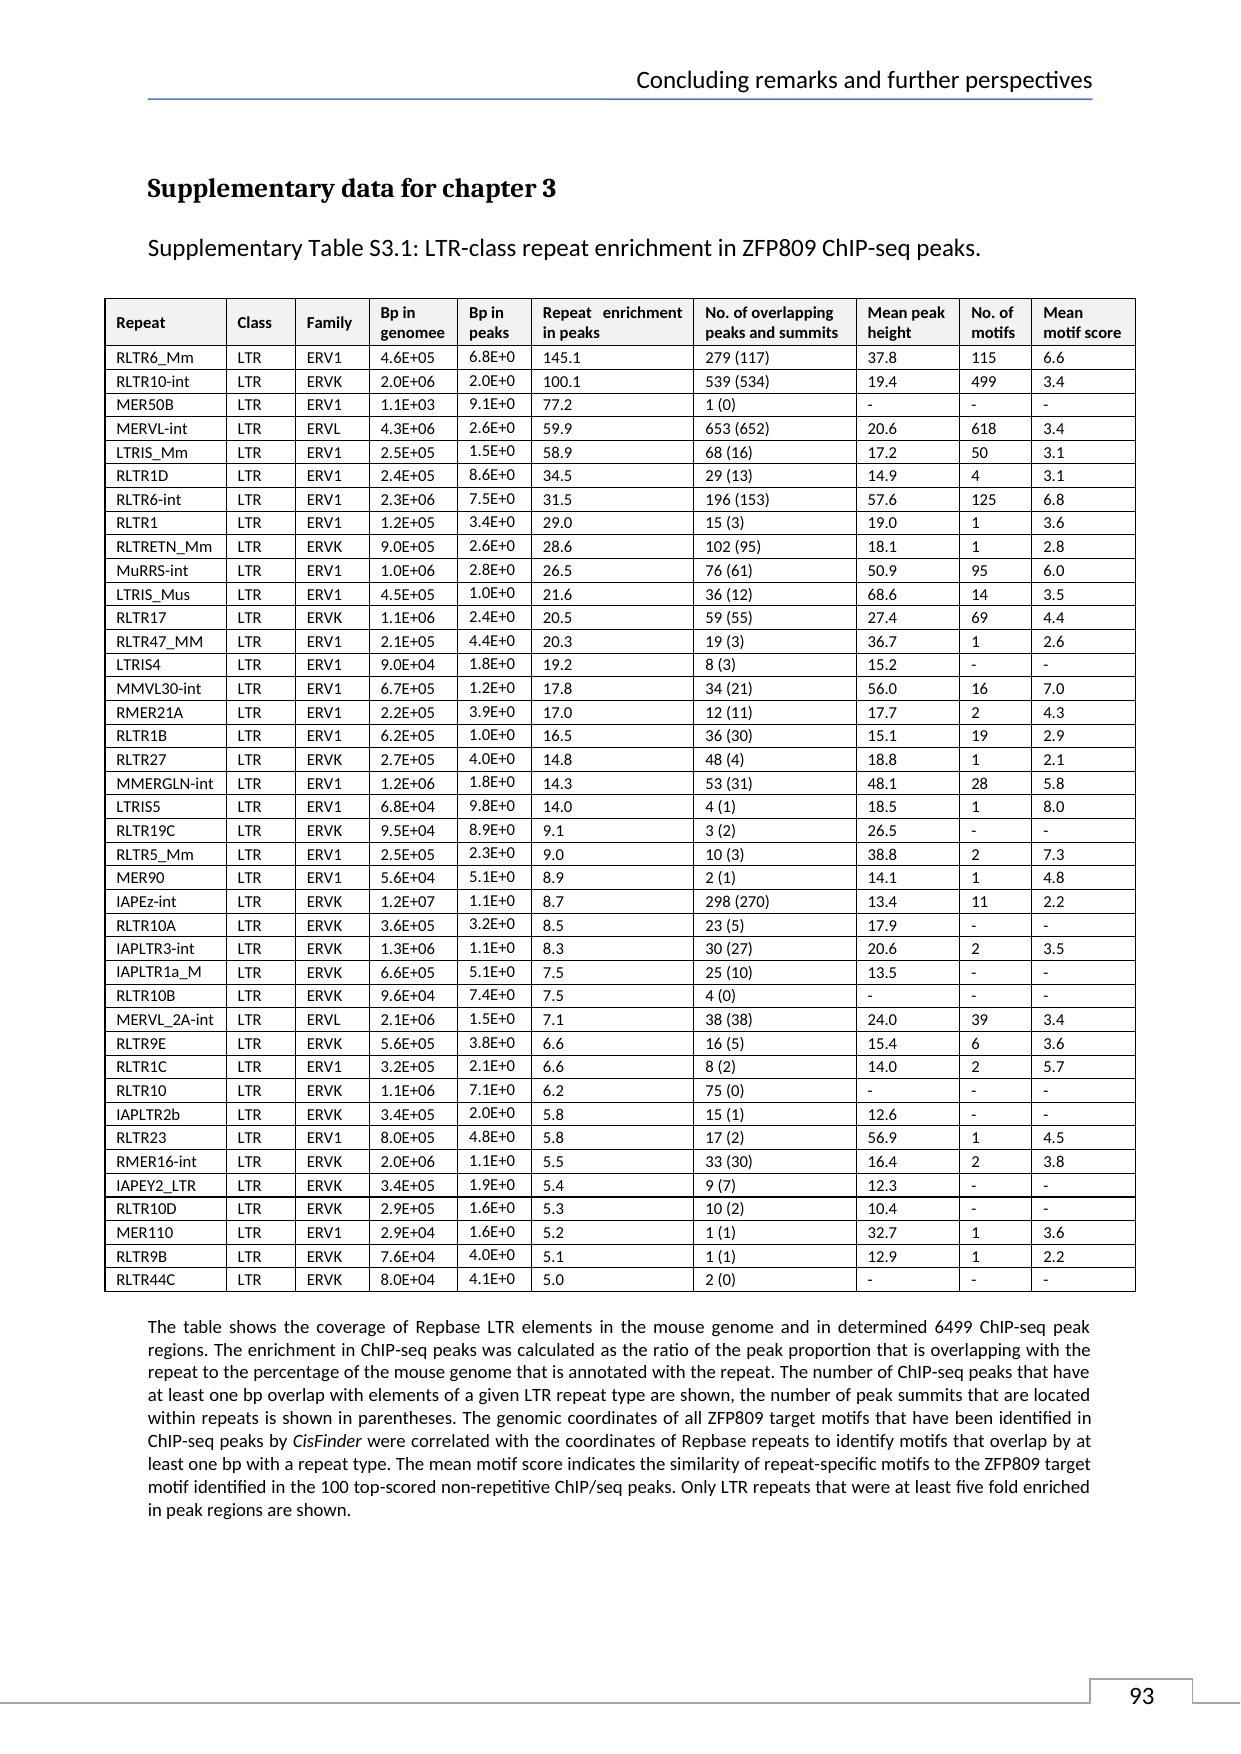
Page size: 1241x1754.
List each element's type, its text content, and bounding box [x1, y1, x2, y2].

table_cell 3.4 [1032, 1008, 1135, 1031]
table_cell 8.9 [532, 866, 693, 889]
table_cell ERVK [296, 914, 369, 936]
table_cell 59 (55) [694, 606, 856, 629]
table_cell LTR [227, 772, 295, 794]
table_header Repeat [106, 299, 226, 345]
table_cell 7.3 [1032, 843, 1135, 865]
table_cell LTR [227, 1245, 295, 1267]
table_cell 8 (3) [694, 654, 856, 676]
table_cell ERV1 [296, 866, 369, 889]
table_cell 17 (2) [694, 1126, 856, 1149]
table_cell LTR [227, 1079, 295, 1102]
table_cell 4.8 [1032, 866, 1135, 889]
table_cell 21.6 [532, 583, 693, 605]
table_cell LTR [227, 985, 295, 1007]
table_cell LTRIS4 [106, 654, 226, 676]
table_cell - [857, 1268, 959, 1291]
table_cell 28 [960, 772, 1031, 794]
table_header No. of overlapping peaks and summits [694, 299, 856, 345]
table_cell ERV1 [296, 1126, 369, 1149]
table_cell RLTR27 [106, 748, 226, 771]
table_cell LTR [227, 795, 295, 818]
table_cell LTR [227, 1056, 295, 1078]
table_cell 34.5 [532, 464, 693, 487]
table_cell 5.1 [532, 1245, 693, 1267]
table_cell 4.1E+02 [458, 1268, 531, 1291]
table_cell 9.5E+04 [370, 819, 457, 842]
table_cell 2.1E+06 [370, 1008, 457, 1031]
table_cell 27.4 [857, 606, 959, 629]
table_cell 6.2 [532, 1079, 693, 1102]
table_cell RLTR23 [106, 1126, 226, 1149]
table_header Repeat enrichment in peaks [532, 299, 693, 345]
table_cell 1.5E+04 [458, 1008, 531, 1031]
table_cell 36 (30) [694, 725, 856, 747]
table_cell 31.5 [532, 488, 693, 511]
subtitle Supplementary data for chapter 3 [148, 173, 1093, 204]
table_cell 25 (10) [694, 961, 856, 983]
table_cell 102 (95) [694, 535, 856, 558]
table_cell 8.0E+05 [370, 1126, 457, 1149]
table_cell 1 [960, 795, 1031, 818]
table_cell - [1032, 961, 1135, 983]
table_cell 30 (27) [694, 937, 856, 960]
table_cell MER50B [106, 394, 226, 416]
table_cell 3.8E+03 [458, 1032, 531, 1054]
table_cell 6.7E+05 [370, 677, 457, 700]
table_cell 1.1E+03 [370, 394, 457, 416]
table_cell 1 (1) [694, 1245, 856, 1267]
table_cell 3.4E+05 [370, 1174, 457, 1196]
table_cell 2.9E+04 [370, 1221, 457, 1244]
table_cell 48 (4) [694, 748, 856, 771]
table_cell 8.7 [532, 890, 693, 913]
table_cell ERV1 [296, 394, 369, 416]
table_cell 1.8E+03 [458, 654, 531, 676]
table_cell LTR [227, 1198, 295, 1220]
table_cell LTR [227, 843, 295, 865]
table_cell 4.5E+05 [370, 583, 457, 605]
table_header Mean peak height [857, 299, 959, 345]
table_cell 6.6 [532, 1056, 693, 1078]
table_cell 1.6E+03 [458, 1198, 531, 1220]
table_cell 18.8 [857, 748, 959, 771]
table_cell 7.1E+03 [458, 1079, 531, 1102]
table_cell 5.6E+05 [370, 1032, 457, 1054]
table_cell 653 (652) [694, 417, 856, 440]
table_cell 8.6E+03 [458, 464, 531, 487]
table_cell 2.0E+03 [458, 1103, 531, 1125]
table_cell 1 [960, 866, 1031, 889]
table_cell LTR [227, 464, 295, 487]
table_cell 19.0 [857, 512, 959, 534]
table_cell ERVK [296, 748, 369, 771]
table_cell 6.6 [1032, 346, 1135, 369]
table_cell 8.9E+02 [458, 819, 531, 842]
table_cell IAPLTR1a_Mm [106, 961, 226, 983]
table_cell 2.9E+05 [370, 1198, 457, 1220]
table_cell LTR [227, 914, 295, 936]
table_cell 125 [960, 488, 1031, 511]
table_cell ERVK [296, 1032, 369, 1054]
table_cell 6.0 [1032, 559, 1135, 582]
table_cell 1.3E+06 [370, 937, 457, 960]
table_cell ERV1 [296, 772, 369, 794]
table_cell 3.1 [1032, 464, 1135, 487]
table_cell 4 (1) [694, 795, 856, 818]
table_cell 1 [960, 748, 1031, 771]
table_cell 7.5E+04 [458, 488, 531, 511]
table_cell 9.1E+01 [458, 394, 531, 416]
table_cell - [960, 1103, 1031, 1125]
table_cell 3.6 [1032, 512, 1135, 534]
table_cell 5.2 [532, 1221, 693, 1244]
table_cell 5.0 [532, 1268, 693, 1291]
table_cell RMER16-int [106, 1150, 226, 1173]
table_cell 3.5 [1032, 583, 1135, 605]
table_cell 2 [960, 1150, 1031, 1173]
table_cell 19.4 [857, 370, 959, 392]
table_cell 2.4E+05 [370, 464, 457, 487]
table_cell - [960, 1198, 1031, 1220]
table_cell 14.1 [857, 866, 959, 889]
table_cell LTR [227, 417, 295, 440]
table_cell 1.1E+06 [370, 606, 457, 629]
table_cell 3.5 [1032, 937, 1135, 960]
table_cell 3.8 [1032, 1150, 1135, 1173]
table_cell 1.8E+04 [458, 772, 531, 794]
table_cell RLTR1 [106, 512, 226, 534]
table_cell 5.6E+04 [370, 866, 457, 889]
table_cell 17.9 [857, 914, 959, 936]
table_cell 59.9 [532, 417, 693, 440]
text Supplementary Table S3.1: LTR-class repeat enrichment in ZFP809 ChIP-seq peaks. [148, 232, 1093, 262]
table_cell 1.1E+05 [458, 890, 531, 913]
table_cell 48.1 [857, 772, 959, 794]
table_cell 5.8 [1032, 772, 1135, 794]
table_cell 5.4 [532, 1174, 693, 1196]
table_cell 36 (12) [694, 583, 856, 605]
table_cell ERVK [296, 1268, 369, 1291]
table_cell 6.6 [532, 1032, 693, 1054]
table_header Bp in peaks [458, 299, 531, 345]
table_cell 12.3 [857, 1174, 959, 1196]
table_cell 95 [960, 559, 1031, 582]
table_cell 10 (2) [694, 1198, 856, 1220]
table_cell LTR [227, 1126, 295, 1149]
table_cell 4.6E+05 [370, 346, 457, 369]
table_cell 7.5 [532, 961, 693, 983]
table_cell 17.0 [532, 701, 693, 723]
table_cell RLTR9E [106, 1032, 226, 1054]
table_cell 37.8 [857, 346, 959, 369]
table_cell - [1032, 654, 1135, 676]
table_cell 29 (13) [694, 464, 856, 487]
table_cell 19.2 [532, 654, 693, 676]
table_cell ERVK [296, 819, 369, 842]
table_cell 5.8 [532, 1103, 693, 1125]
table_cell ERVK [296, 1103, 369, 1125]
table_cell LTR [227, 1032, 295, 1054]
table_cell 2.4E+04 [458, 606, 531, 629]
table_cell 29.0 [532, 512, 693, 534]
table_cell 20.6 [857, 937, 959, 960]
table_cell MMERGLN-int [106, 772, 226, 794]
table_cell ERV1 [296, 583, 369, 605]
table_cell 9.0E+04 [370, 654, 457, 676]
table_cell 1 [960, 535, 1031, 558]
table_cell 1 [960, 630, 1031, 652]
table_cell 6.8E+04 [458, 346, 531, 369]
table_cell 10 (3) [694, 843, 856, 865]
table_header Mean motif score [1032, 299, 1135, 345]
table_cell LTRIS_Mm [106, 441, 226, 463]
table_cell 1.5E+04 [458, 441, 531, 463]
table_cell 68.6 [857, 583, 959, 605]
table_cell - [960, 394, 1031, 416]
table_cell 1.1E+04 [458, 937, 531, 960]
table_cell 3.2E+05 [370, 1056, 457, 1078]
table_cell 1.0E+04 [458, 725, 531, 747]
table_cell 1 (1) [694, 1221, 856, 1244]
table_cell 12.6 [857, 1103, 959, 1125]
table_cell 2.3E+03 [458, 843, 531, 865]
table_cell 16.4 [857, 1150, 959, 1173]
table_cell LTR [227, 961, 295, 983]
table_cell 12.9 [857, 1245, 959, 1267]
table_cell 2.6E+04 [458, 535, 531, 558]
table_header Family [296, 299, 369, 345]
table_cell ERVK [296, 1079, 369, 1102]
table_cell RLTR5_Mm [106, 843, 226, 865]
table_cell 2.2E+05 [370, 701, 457, 723]
table_cell 69 [960, 606, 1031, 629]
table_cell ERVK [296, 890, 369, 913]
table_cell LTR [227, 1150, 295, 1173]
table_cell 20.6 [857, 417, 959, 440]
table_cell 10.4 [857, 1198, 959, 1220]
table_cell 18.1 [857, 535, 959, 558]
table_cell MuRRS-int [106, 559, 226, 582]
table_header Bp in genomee [370, 299, 457, 345]
table_cell 16 [960, 677, 1031, 700]
table_cell RLTR1B [106, 725, 226, 747]
table_cell 4.3 [1032, 701, 1135, 723]
table_cell 15.1 [857, 725, 959, 747]
table_cell 9 (7) [694, 1174, 856, 1196]
table_cell 8.0 [1032, 795, 1135, 818]
table_cell 115 [960, 346, 1031, 369]
table_cell 4.0E+03 [458, 748, 531, 771]
table_cell - [1032, 819, 1135, 842]
table_cell RLTR1C [106, 1056, 226, 1078]
table_cell 32.7 [857, 1221, 959, 1244]
table_cell 5.8 [532, 1126, 693, 1149]
table_cell LTR [227, 677, 295, 700]
table_cell 6.6E+05 [370, 961, 457, 983]
table_cell 2.7E+05 [370, 748, 457, 771]
table_cell 3.4 [1032, 417, 1135, 440]
table_cell ERVK [296, 937, 369, 960]
table_cell MER110 [106, 1221, 226, 1244]
table_cell 19 (3) [694, 630, 856, 652]
table_cell 6.8E+04 [370, 795, 457, 818]
table_cell LTR [227, 583, 295, 605]
table_cell - [960, 914, 1031, 936]
table_cell 2 [960, 1056, 1031, 1078]
table_cell 145.1 [532, 346, 693, 369]
table_cell LTR [227, 630, 295, 652]
table_cell 58.9 [532, 441, 693, 463]
table_cell LTR [227, 1268, 295, 1291]
table_cell LTR [227, 606, 295, 629]
table_cell ERVK [296, 961, 369, 983]
table_cell 23 (5) [694, 914, 856, 936]
table_cell LTR [227, 370, 295, 392]
table_cell 5.7 [1032, 1056, 1135, 1078]
table_cell IAPLTR2b [106, 1103, 226, 1125]
table_cell - [960, 985, 1031, 1007]
table_cell 6.2E+05 [370, 725, 457, 747]
table_cell - [960, 654, 1031, 676]
table_cell ERV1 [296, 630, 369, 652]
table_cell LTRIS5 [106, 795, 226, 818]
table_cell 2.5E+05 [370, 441, 457, 463]
table_cell 6 [960, 1032, 1031, 1054]
table_cell 7.0 [1032, 677, 1135, 700]
table_cell ERVL [296, 417, 369, 440]
table_cell ERVK [296, 606, 369, 629]
table_cell 499 [960, 370, 1031, 392]
table_cell 5.5 [532, 1150, 693, 1173]
table_cell 196 (153) [694, 488, 856, 511]
table_cell 8.5 [532, 914, 693, 936]
table_cell - [1032, 394, 1135, 416]
table_cell 4.0E+02 [458, 1245, 531, 1267]
table_cell 4 [960, 464, 1031, 487]
table_cell 2 [960, 701, 1031, 723]
table_cell 5.1E+03 [458, 961, 531, 983]
table_cell IAPEz-int [106, 890, 226, 913]
table_cell 3.1 [1032, 441, 1135, 463]
table_cell LTR [227, 1174, 295, 1196]
table_cell 1 [960, 1126, 1031, 1149]
table_cell 11 [960, 890, 1031, 913]
table_cell 3.4 [1032, 370, 1135, 392]
table_cell ERV1 [296, 441, 369, 463]
table_cell 39 [960, 1008, 1031, 1031]
table_cell - [960, 819, 1031, 842]
table_cell 26.5 [857, 819, 959, 842]
table_cell 2.0E+06 [370, 370, 457, 392]
table_cell 76 (61) [694, 559, 856, 582]
table_cell RLTR44C [106, 1268, 226, 1291]
table_cell LTR [227, 441, 295, 463]
table_cell ERV1 [296, 464, 369, 487]
table_cell 17.8 [532, 677, 693, 700]
table_cell 14.0 [532, 795, 693, 818]
table_cell RLTRETN_Mm [106, 535, 226, 558]
table_cell LTR [227, 890, 295, 913]
table_cell 56.9 [857, 1126, 959, 1149]
table_cell 2.9 [1032, 725, 1135, 747]
table_cell 3.4E+03 [458, 512, 531, 534]
table_cell 2 [960, 937, 1031, 960]
table_cell 1.1E+04 [458, 1150, 531, 1173]
table_cell - [1032, 1079, 1135, 1102]
table_cell 9.8E+02 [458, 795, 531, 818]
table_cell 4 (0) [694, 985, 856, 1007]
table_cell LTR [227, 346, 295, 369]
table_cell 50.9 [857, 559, 959, 582]
table_cell LTR [227, 488, 295, 511]
table_cell LTR [227, 512, 295, 534]
table_cell LTR [227, 748, 295, 771]
table_cell 1.0E+06 [370, 559, 457, 582]
table_cell 298 (270) [694, 890, 856, 913]
table_cell 2.5E+05 [370, 843, 457, 865]
table_cell 2.6E+05 [458, 417, 531, 440]
table_cell RLTR9B [106, 1245, 226, 1267]
table_cell - [1032, 1198, 1135, 1220]
table_cell 2.2 [1032, 1245, 1135, 1267]
table_cell MMVL30-int [106, 677, 226, 700]
table_cell MERVL-int [106, 417, 226, 440]
table_cell 4.4 [1032, 606, 1135, 629]
table_cell ERVK [296, 1245, 369, 1267]
table_cell ERVK [296, 535, 369, 558]
table_cell 1.0E+04 [458, 583, 531, 605]
table_cell 618 [960, 417, 1031, 440]
table_cell 2 [960, 843, 1031, 865]
table_cell RLTR1D [106, 464, 226, 487]
table_cell RLTR10-int [106, 370, 226, 392]
table_cell 14.3 [532, 772, 693, 794]
table_cell 3 (2) [694, 819, 856, 842]
table_cell RLTR10A [106, 914, 226, 936]
table_cell LTR [227, 819, 295, 842]
table_cell 75 (0) [694, 1079, 856, 1102]
table_cell 15.2 [857, 654, 959, 676]
table_cell 1.2E+05 [370, 512, 457, 534]
table_cell ERVK [296, 1174, 369, 1196]
table_cell 38 (38) [694, 1008, 856, 1031]
table_cell 77.2 [532, 394, 693, 416]
table_cell ERV1 [296, 654, 369, 676]
table_cell LTR [227, 1008, 295, 1031]
table_cell 3.9E+03 [458, 701, 531, 723]
table_cell 7.4E+02 [458, 985, 531, 1007]
table_cell 14.9 [857, 464, 959, 487]
table_cell MER90 [106, 866, 226, 889]
table_cell ERVK [296, 1150, 369, 1173]
table_cell 26.5 [532, 559, 693, 582]
table_cell 5.3 [532, 1198, 693, 1220]
table_cell 3.2E+03 [458, 914, 531, 936]
table_cell 2.8E+04 [458, 559, 531, 582]
table_cell 1 [960, 1245, 1031, 1267]
table_cell 2.0E+05 [458, 370, 531, 392]
table_cell 8.3 [532, 937, 693, 960]
table_cell 68 (16) [694, 441, 856, 463]
table_cell 50 [960, 441, 1031, 463]
table_cell - [1032, 985, 1135, 1007]
table_cell ERV1 [296, 559, 369, 582]
table_cell 1.1E+06 [370, 1079, 457, 1102]
table_cell - [1032, 1174, 1135, 1196]
table_cell 1 [960, 512, 1031, 534]
table_cell 13.4 [857, 890, 959, 913]
table_cell 38.8 [857, 843, 959, 865]
table_cell 17.2 [857, 441, 959, 463]
table_cell LTR [227, 1103, 295, 1125]
table_cell 2 (0) [694, 1268, 856, 1291]
table_cell RLTR6-int [106, 488, 226, 511]
table_cell 4.5 [1032, 1126, 1135, 1149]
table_cell LTR [227, 937, 295, 960]
table_cell ERV1 [296, 346, 369, 369]
table_cell - [1032, 914, 1135, 936]
table_cell LTR [227, 559, 295, 582]
table_cell 57.6 [857, 488, 959, 511]
table_cell 2.6 [1032, 630, 1135, 652]
table_cell 3.4E+05 [370, 1103, 457, 1125]
table_cell 2.2 [1032, 890, 1135, 913]
table_cell 8.0E+04 [370, 1268, 457, 1291]
table_cell 9.6E+04 [370, 985, 457, 1007]
table_cell RLTR10D [106, 1198, 226, 1220]
table_cell LTR [227, 654, 295, 676]
table_cell 7.6E+04 [370, 1245, 457, 1267]
table_cell ERV1 [296, 677, 369, 700]
table_cell LTR [227, 866, 295, 889]
table_cell LTRIS_Mus [106, 583, 226, 605]
table_cell ERV1 [296, 725, 369, 747]
table_cell LTR [227, 394, 295, 416]
table_cell 14 [960, 583, 1031, 605]
table_cell LTR [227, 701, 295, 723]
table_cell 3.6E+05 [370, 914, 457, 936]
table_cell ERV1 [296, 488, 369, 511]
table_cell 20.3 [532, 630, 693, 652]
table_cell 20.5 [532, 606, 693, 629]
table_cell 1 (0) [694, 394, 856, 416]
table_cell 4.8E+03 [458, 1126, 531, 1149]
table_cell LTR [227, 535, 295, 558]
table_cell 4.4E+03 [458, 630, 531, 652]
table_cell 16 (5) [694, 1032, 856, 1054]
table_cell 9.0 [532, 843, 693, 865]
table_cell ERV1 [296, 701, 369, 723]
table_cell RLTR6_Mm [106, 346, 226, 369]
table_cell 6.8 [1032, 488, 1135, 511]
table_cell ERV1 [296, 1221, 369, 1244]
table_cell RLTR47_MM [106, 630, 226, 652]
table_cell ERVK [296, 370, 369, 392]
table_cell ERV1 [296, 843, 369, 865]
table_cell - [960, 1079, 1031, 1102]
table_cell RLTR10B [106, 985, 226, 1007]
table_cell 3.6 [1032, 1032, 1135, 1054]
table_cell - [960, 1268, 1031, 1291]
table_cell ERV1 [296, 795, 369, 818]
table_cell ERV1 [296, 1056, 369, 1078]
table_cell 7.5 [532, 985, 693, 1007]
table_cell 2.1 [1032, 748, 1135, 771]
table_cell 56.0 [857, 677, 959, 700]
table_cell 7.1 [532, 1008, 693, 1031]
table_cell ERVL [296, 1008, 369, 1031]
table_cell 8 (2) [694, 1056, 856, 1078]
table_cell 2.8 [1032, 535, 1135, 558]
table_cell 16.5 [532, 725, 693, 747]
table_cell 24.0 [857, 1008, 959, 1031]
table_cell 100.1 [532, 370, 693, 392]
table_cell - [857, 985, 959, 1007]
table_cell 539 (534) [694, 370, 856, 392]
table_cell IAPEY2_LTR [106, 1174, 226, 1196]
table_cell RLTR10 [106, 1079, 226, 1102]
table_header Class [227, 299, 295, 345]
table_cell 5.1E+02 [458, 866, 531, 889]
table_cell 1.9E+03 [458, 1174, 531, 1196]
table_cell 18.5 [857, 795, 959, 818]
table_cell RLTR19C [106, 819, 226, 842]
table_header No. of motifs [960, 299, 1031, 345]
table_cell 2.1E+03 [458, 1056, 531, 1078]
table_cell 3.6 [1032, 1221, 1135, 1244]
table_cell IAPLTR3-int [106, 937, 226, 960]
table_cell 1 [960, 1221, 1031, 1244]
text The table shows the coverage of Repbase LTR elements in the mouse genome and in determined 6499 ChIP-seq peak regions. The enrichment in ChIP-seq peaks was calculated as the ratio of the peak proportion that is overlapping with the repeat to the percentage of the mouse genome that is annotated with the repeat. The number of ChIP-seq peaks that have at least one bp overlap with elements of a given LTR repeat type are shown, the number of peak summits that are located within repeats is shown in parentheses. The genomic coordinates of all ZFP809 target motifs that have been identified in ChIP-seq peaks by CisFinder were correlated with the coordinates of Repbase repeats to identify motifs that overlap by at least one bp with a repeat type. The mean motif score indicates the similarity of repeat-specific motifs to the ZFP809 target motif identified in the 100 top-scored non-repetitive ChIP/seq peaks. Only LTR repeats that were at least five fold enriched in peak regions are shown. [148, 1315, 1093, 1521]
table_cell 12 (11) [694, 701, 856, 723]
table_cell RLTR17 [106, 606, 226, 629]
table_cell 13.5 [857, 961, 959, 983]
table_cell 19 [960, 725, 1031, 747]
table_cell 14.8 [532, 748, 693, 771]
table_cell - [960, 961, 1031, 983]
table_cell 53 (31) [694, 772, 856, 794]
table_cell 2.0E+06 [370, 1150, 457, 1173]
table_cell ERVK [296, 1198, 369, 1220]
table_cell ERVK [296, 985, 369, 1007]
table_cell 2.3E+06 [370, 488, 457, 511]
table_cell 15 (1) [694, 1103, 856, 1125]
table_cell 14.0 [857, 1056, 959, 1078]
table_cell 28.6 [532, 535, 693, 558]
table_cell - [960, 1174, 1031, 1196]
table_cell 15.4 [857, 1032, 959, 1054]
table_cell 1.2E+06 [370, 772, 457, 794]
table_cell LTR [227, 725, 295, 747]
table_cell - [1032, 1103, 1135, 1125]
table_cell 1.6E+02 [458, 1221, 531, 1244]
table_cell 9.0E+05 [370, 535, 457, 558]
table_cell ERV1 [296, 512, 369, 534]
table_cell 279 (117) [694, 346, 856, 369]
table_cell 4.3E+06 [370, 417, 457, 440]
table_cell - [1032, 1268, 1135, 1291]
table_cell LTR [227, 1221, 295, 1244]
table_cell - [857, 394, 959, 416]
table_cell 17.7 [857, 701, 959, 723]
table_cell 1.2E+04 [458, 677, 531, 700]
table_cell 33 (30) [694, 1150, 856, 1173]
table_cell 36.7 [857, 630, 959, 652]
table_cell - [857, 1079, 959, 1102]
table_cell RMER21A [106, 701, 226, 723]
table_cell 2 (1) [694, 866, 856, 889]
table_cell 34 (21) [694, 677, 856, 700]
table_cell 9.1 [532, 819, 693, 842]
table_cell 15 (3) [694, 512, 856, 534]
table_cell 2.1E+05 [370, 630, 457, 652]
table_cell MERVL_2A-int [106, 1008, 226, 1031]
table_cell 1.2E+07 [370, 890, 457, 913]
